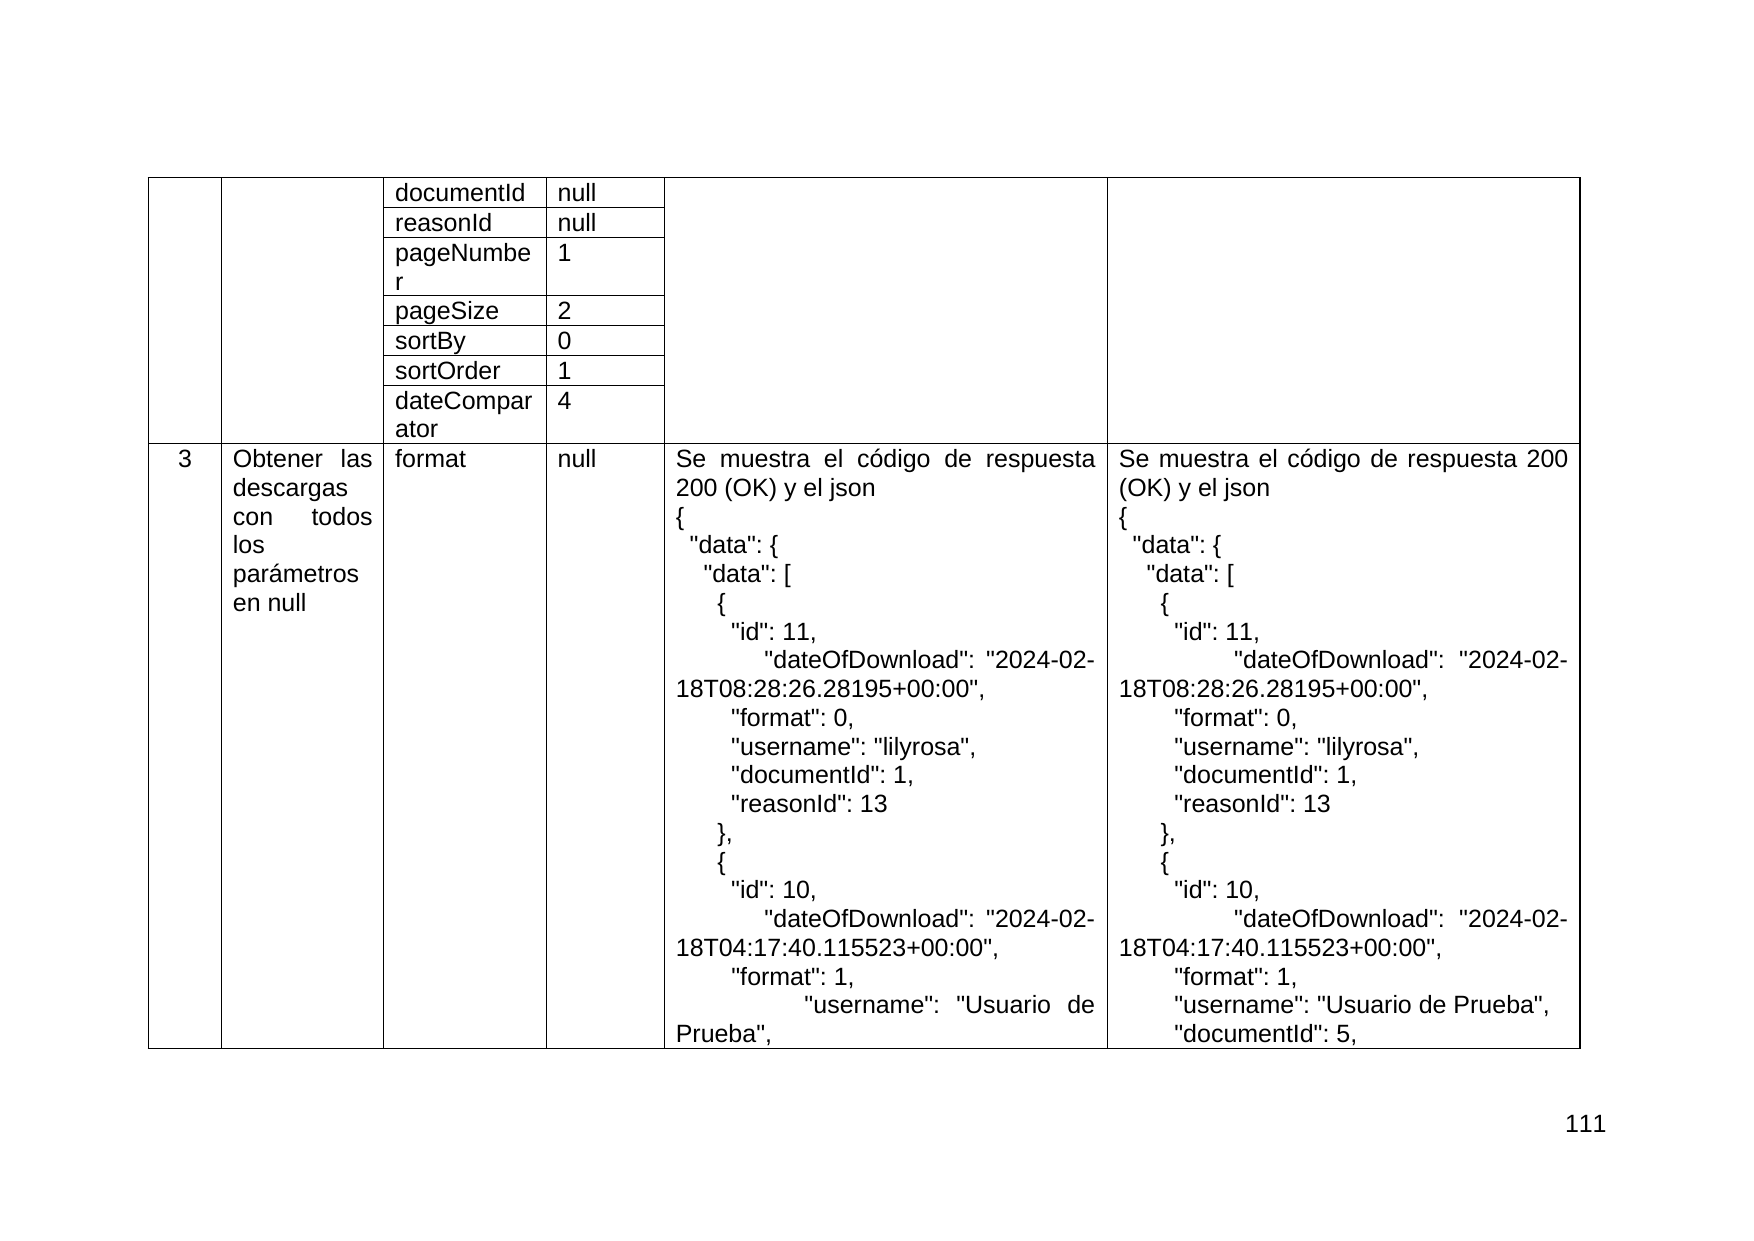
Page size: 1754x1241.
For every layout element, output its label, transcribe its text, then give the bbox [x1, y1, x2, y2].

table_cell pageNumber [384, 238, 546, 295]
table_cell null [547, 208, 664, 237]
table_cell 4 [547, 386, 664, 443]
table_cell 1 [547, 238, 664, 295]
table_cell 2 [547, 296, 664, 325]
table_cell 1 [547, 356, 664, 385]
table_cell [665, 444, 1107, 1048]
table_cell 0 [547, 326, 664, 355]
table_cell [1108, 444, 1579, 1048]
table_cell dateComparator [384, 386, 546, 443]
table_cell null [547, 178, 664, 207]
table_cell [222, 444, 383, 1048]
table_cell sortBy [384, 326, 546, 355]
table_cell format [384, 444, 546, 1048]
table_cell reasonId [384, 208, 546, 237]
table_cell 3 [149, 444, 221, 1048]
table_cell documentId [384, 178, 546, 207]
table_cell pageSize [384, 296, 546, 325]
table_cell null [547, 444, 664, 1048]
table_cell sortOrder [384, 356, 546, 385]
